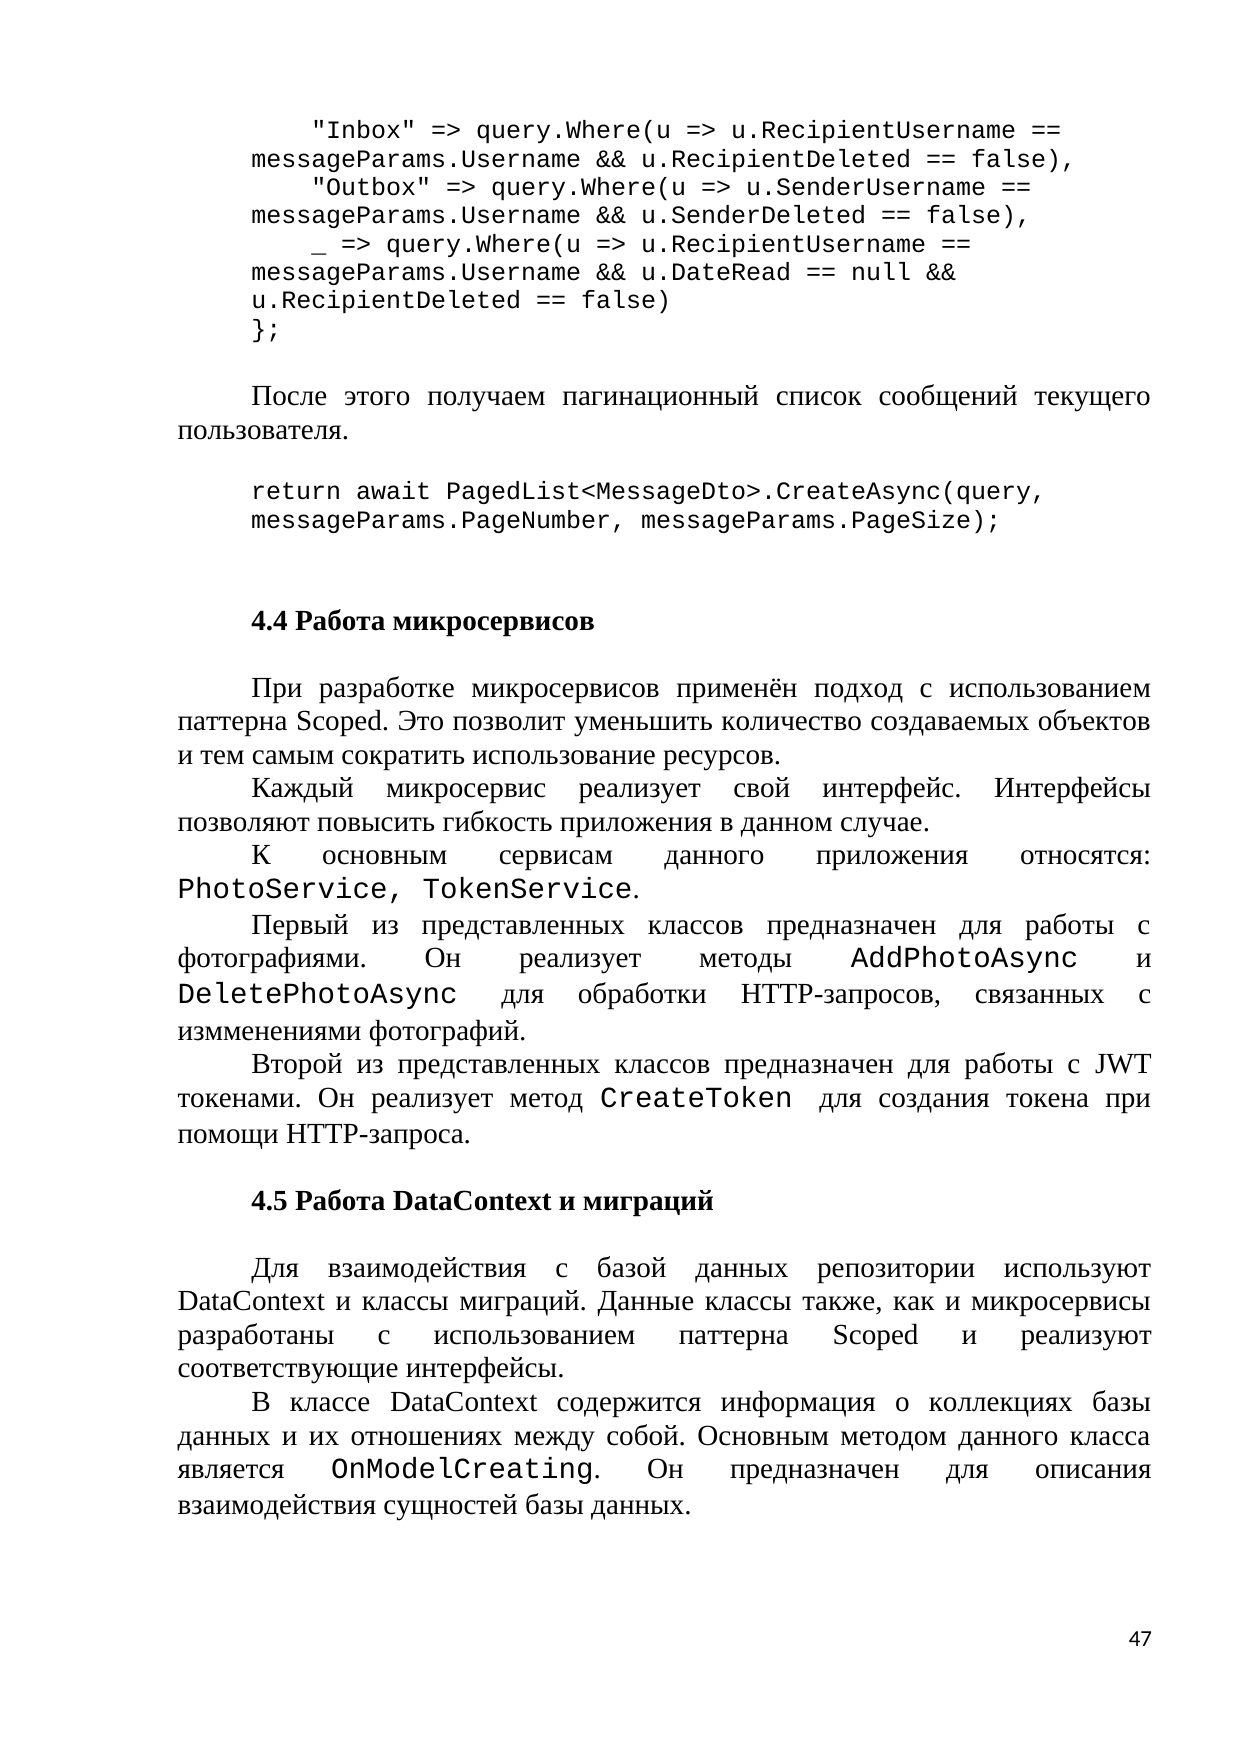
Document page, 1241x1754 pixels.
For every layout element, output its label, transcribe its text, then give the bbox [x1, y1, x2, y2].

text К основным сервисам данного приложения относятся: PhotoService, TokenService. [177, 837, 1152, 907]
text 4.5 Работа DataContext и миграций [177, 1183, 1152, 1216]
text Для взаимодействия с базой данных репозитории используют DataContext и классы миграций. Данные классы также, как и микросервисы разработаны с использованием паттерна Scoped и реализуют соответствующие интерфейсы. [177, 1250, 1152, 1384]
text Первый из представленных классов предназначен для работы с фотографиями. Он реализует методы AddPhotoAsync и DeletePhotoAsync для обработки HTTP-запросов, связанных с измменениями фотографий. [177, 907, 1152, 1046]
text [251, 118, 1152, 345]
text В классе DataContext содержится информация о коллекциях базы данных и их отношениях между собой. Основным методом данного класса является OnModelCreating. Он предназначен для описания взаимодействия сущностей базы данных. [177, 1384, 1152, 1521]
text После этого получаем пагинационный список сообщений текущего пользователя. [177, 378, 1152, 445]
text Каждый микросервис реализует свой интерфейс. Интерфейсы позволяют повысить гибкость приложения в данном случае. [177, 770, 1152, 837]
text Второй из представленных классов предназначен для работы с JWT токенами. Он реализует метод CreateToken для создания токена при помощи HTTP-запроса. [177, 1046, 1152, 1149]
text При разработке микросервисов применён подход с использованием паттерна Scoped. Это позволит уменьшить количество создаваемых объектов и тем самым сократить использование ресурсов. [177, 670, 1152, 770]
text return await PagedList<MessageDto>.CreateAsync(query, messageParams.PageNumber, messageParams.PageSize); [251, 479, 1152, 536]
text 4.4 Работа микросервисов [177, 603, 1152, 636]
